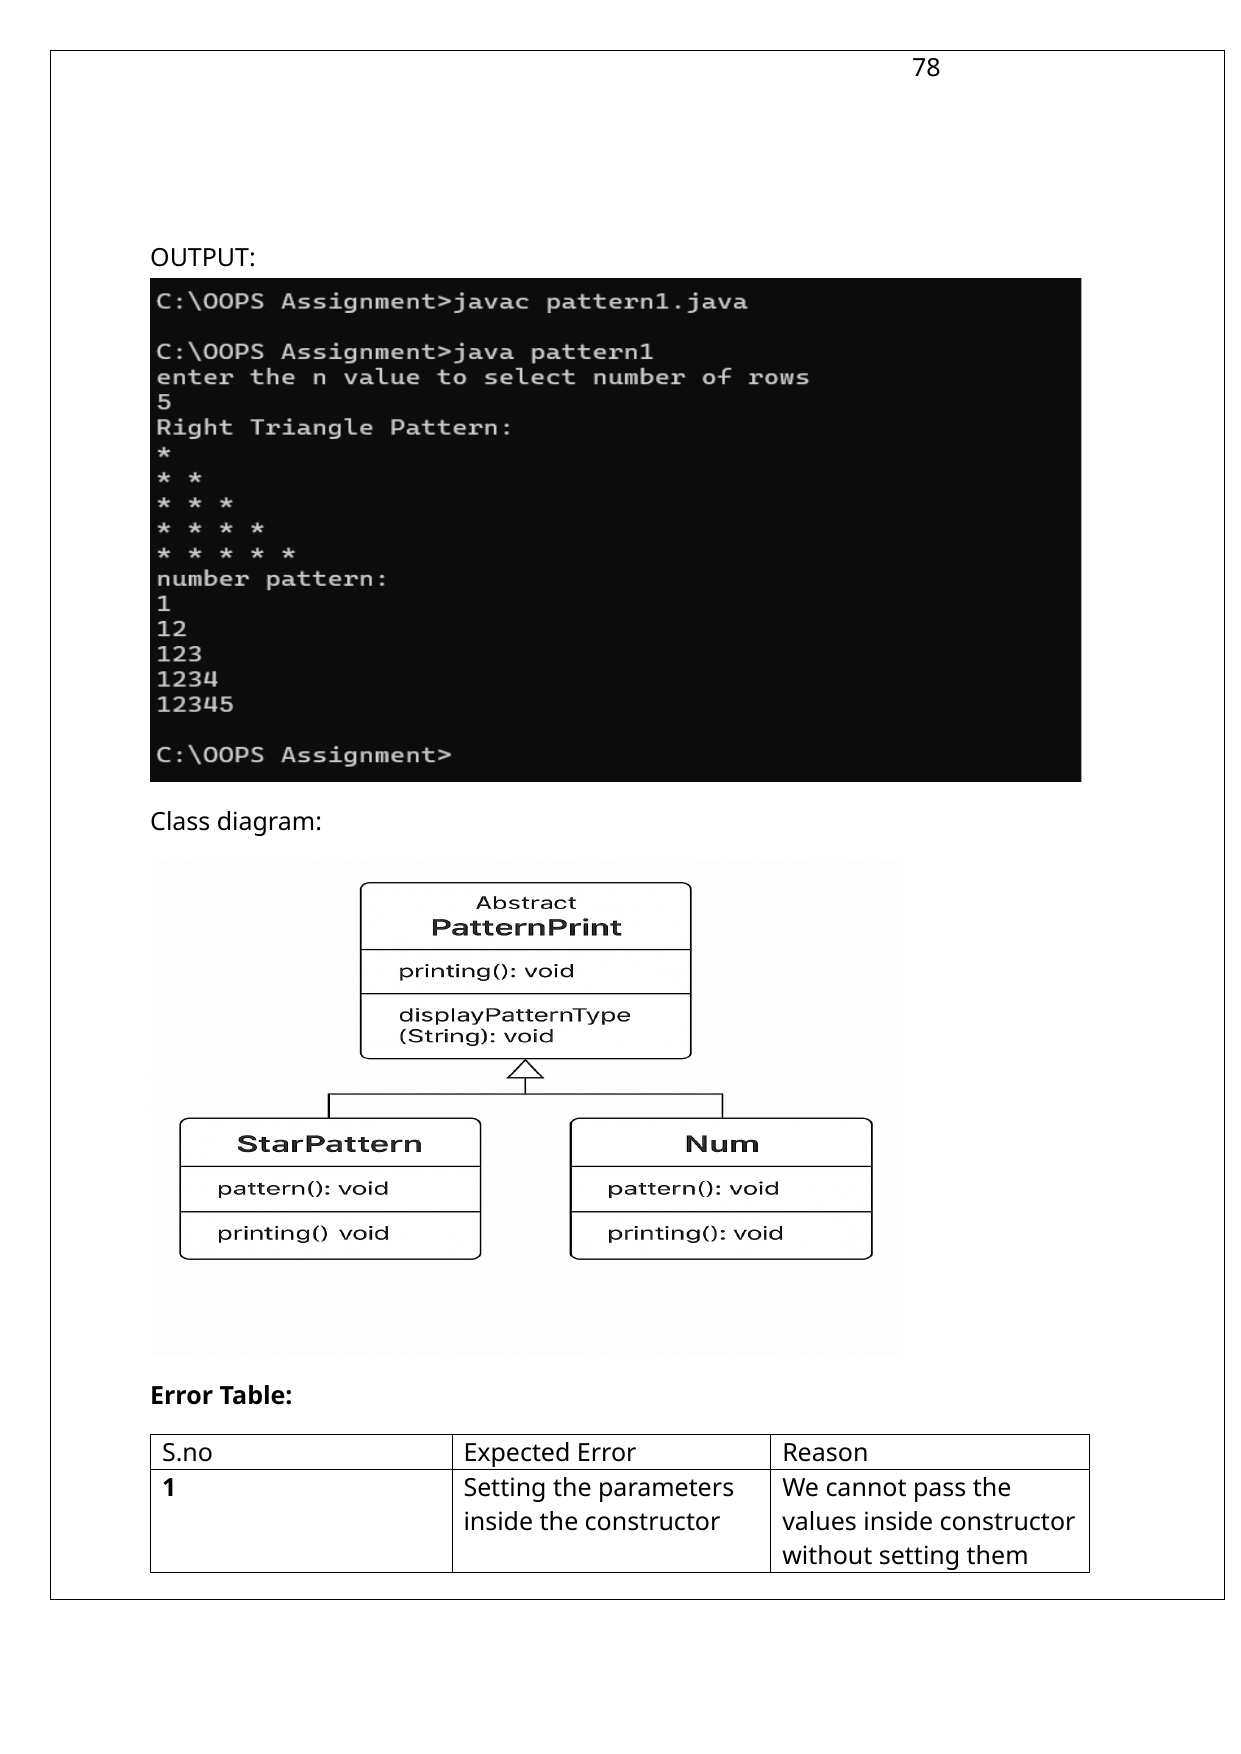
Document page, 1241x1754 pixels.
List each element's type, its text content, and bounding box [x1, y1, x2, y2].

table_header S.no [151, 1435, 452, 1469]
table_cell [453, 1470, 770, 1572]
table_cell 1 [151, 1470, 452, 1572]
picture [150, 278, 1082, 782]
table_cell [771, 1470, 1089, 1572]
table_header Reason [771, 1435, 1089, 1469]
text Error Table: [150, 1378, 1090, 1412]
picture [150, 859, 903, 1356]
table_header Expected Error [453, 1435, 770, 1469]
text Class diagram: [150, 804, 1090, 838]
